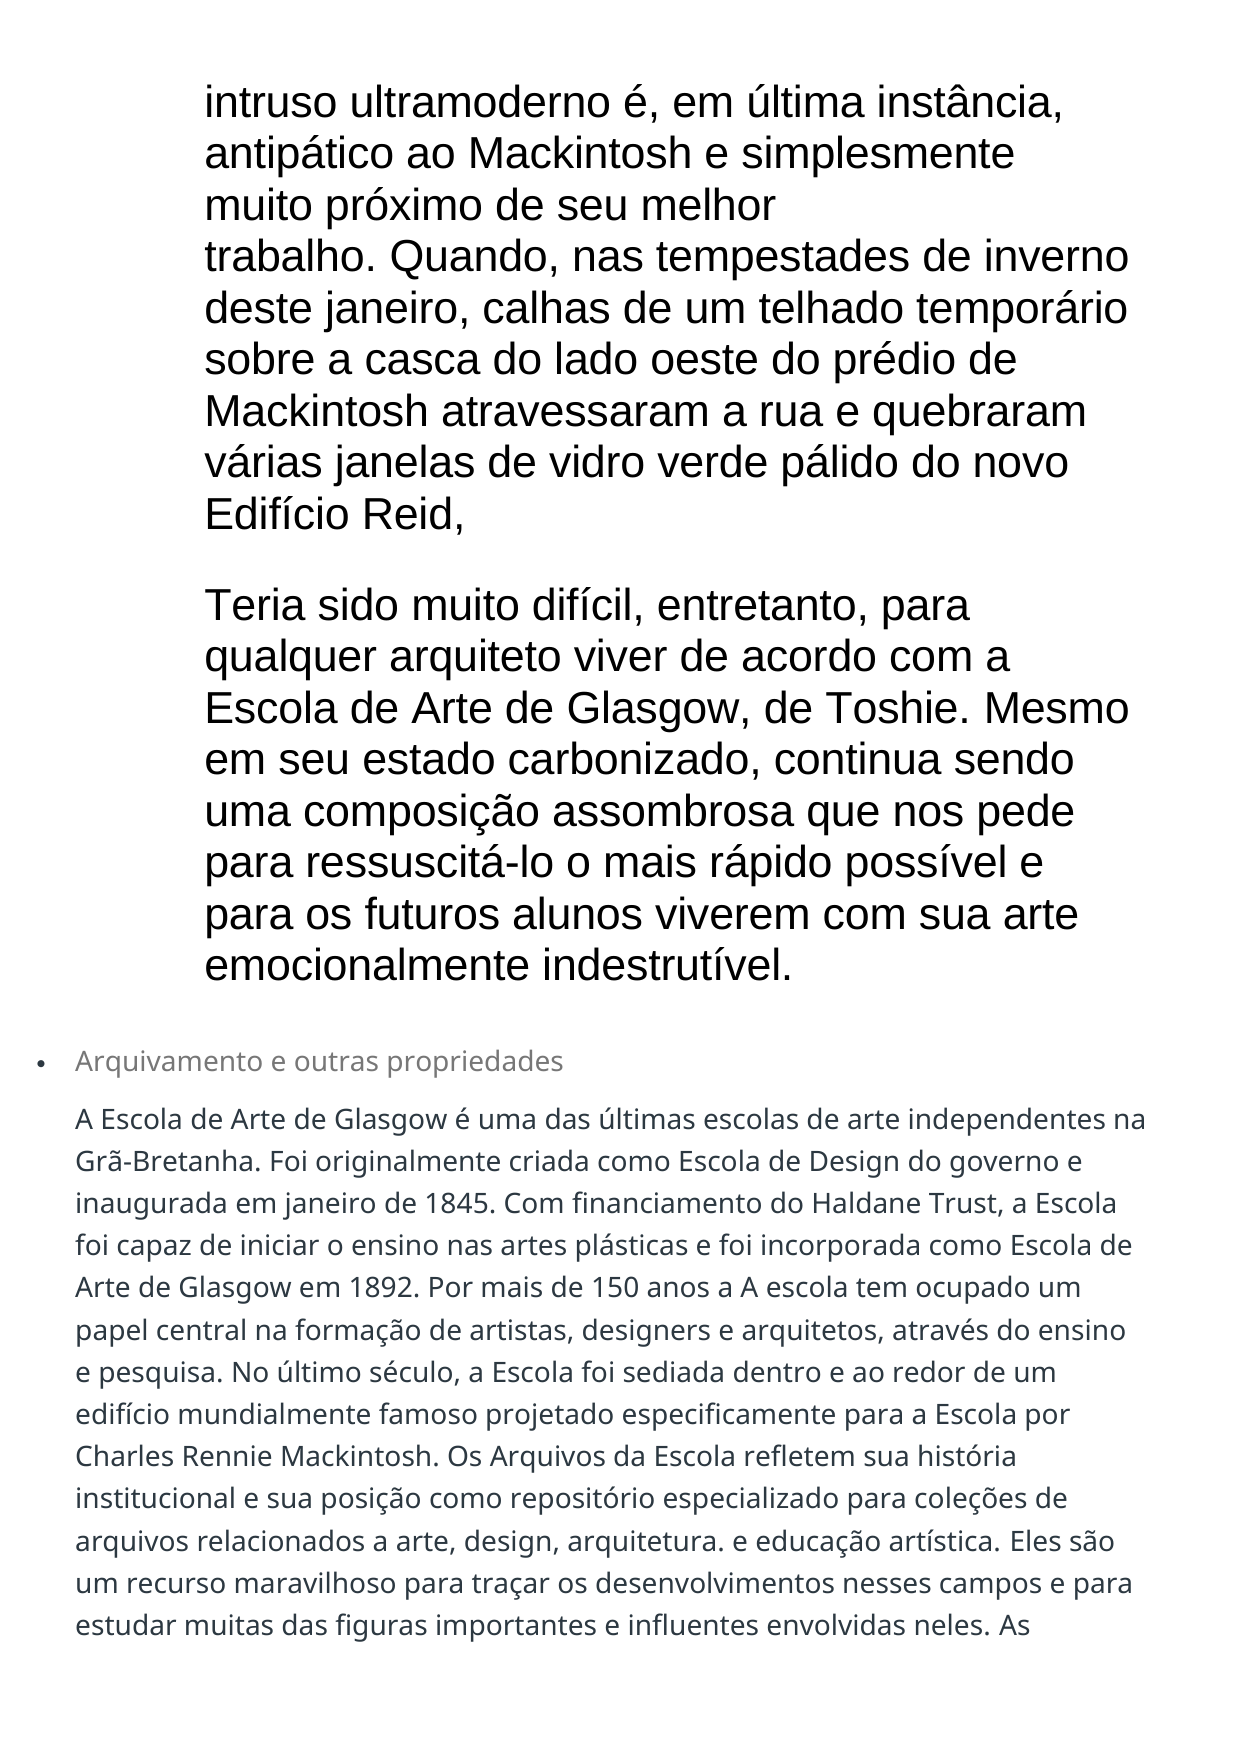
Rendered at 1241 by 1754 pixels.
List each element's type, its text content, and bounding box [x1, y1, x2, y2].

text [204, 75, 1133, 539]
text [75, 1095, 1149, 1643]
text Teria sido muito difícil, entretanto, para qualquer arquiteto viver de acordo com a Escola de Arte de Glasgow, de Toshie. Mesmo em seu estado carbonizado, continua sendo uma composição assombrosa que nos pede para ressuscitá-lo o mais rápido possível e para os futuros alunos viverem com sua arte emocionalmente indestrutível. [204, 578, 1133, 990]
list Arquivamento e outras propriedades [37, 1037, 1149, 1079]
